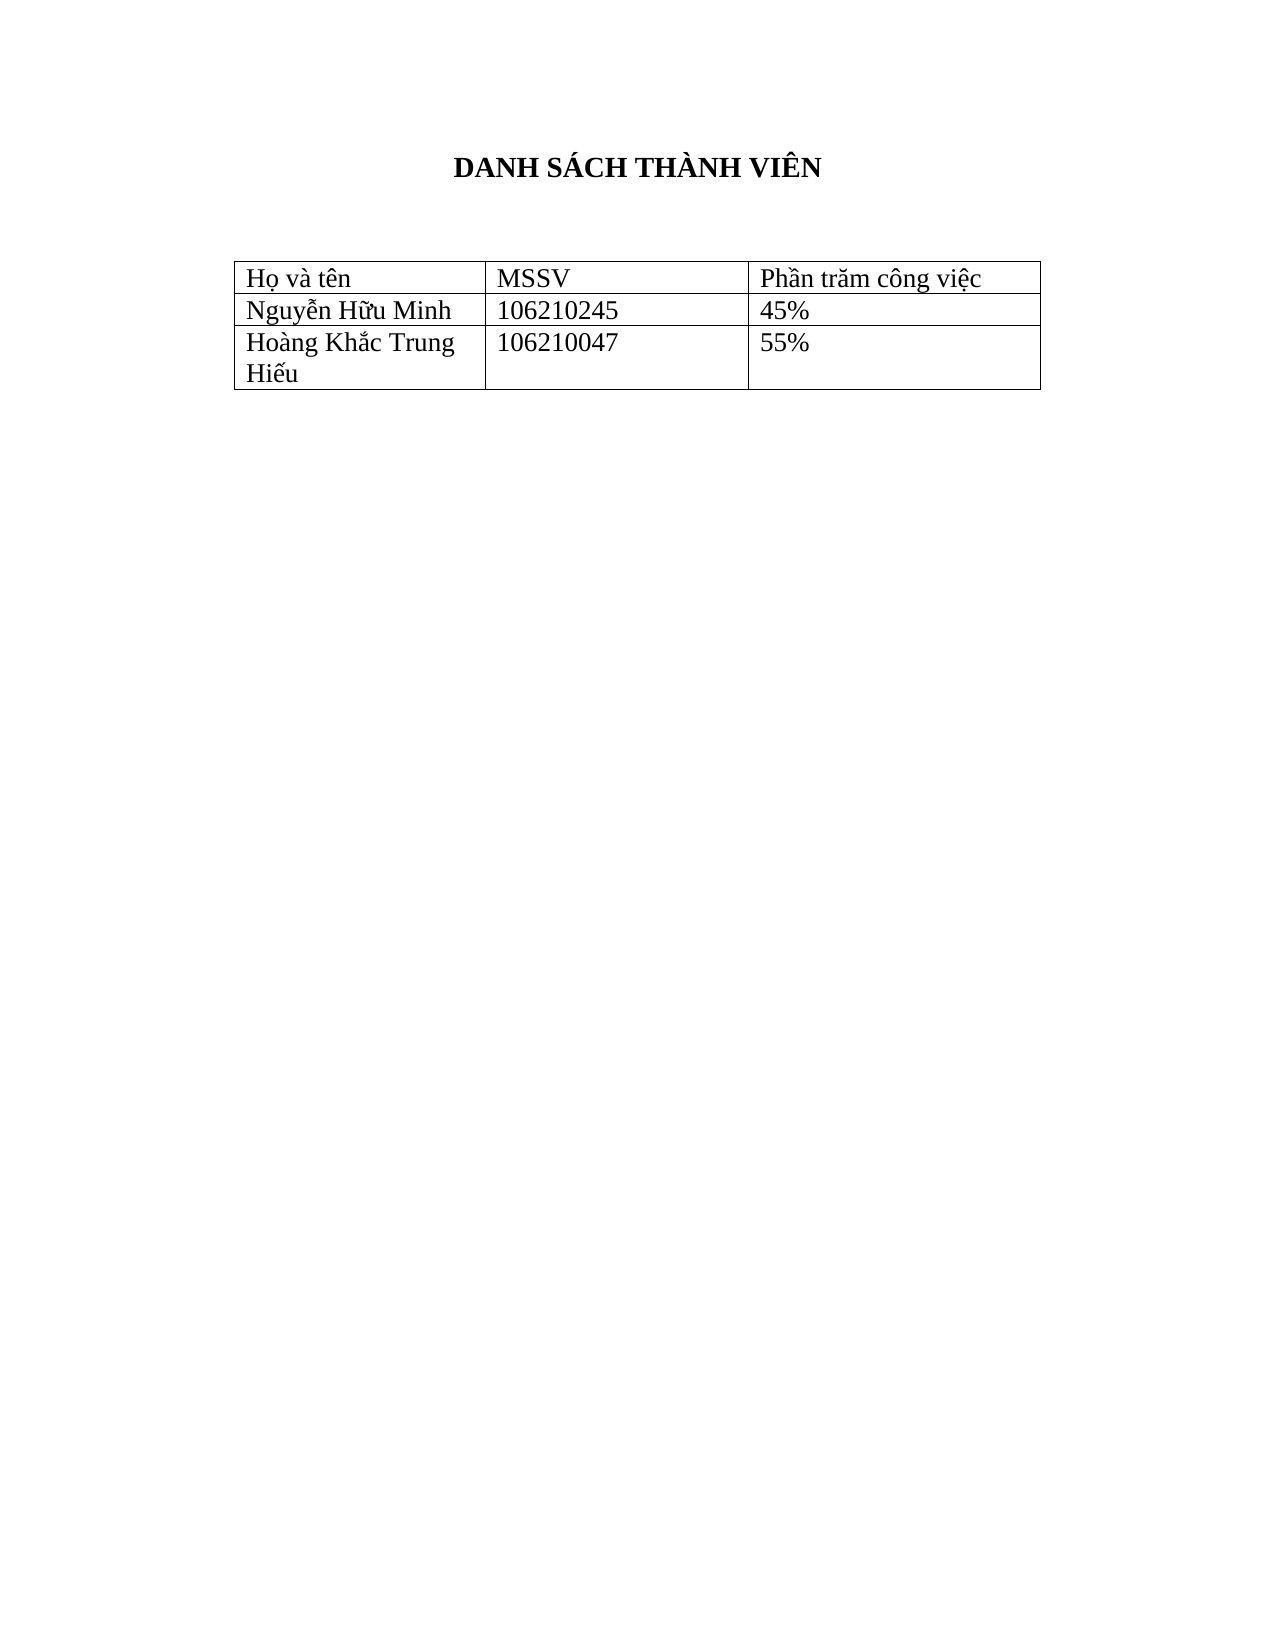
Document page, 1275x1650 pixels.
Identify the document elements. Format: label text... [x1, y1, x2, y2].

table_header Phần trăm công việc [749, 262, 1040, 293]
table_cell 45% [749, 294, 1040, 325]
table_header Họ và tên [235, 262, 485, 293]
text DANH SÁCH THÀNH VIÊN [150, 150, 1125, 183]
table_header MSSV [486, 262, 748, 293]
table_cell 106210047 [486, 326, 748, 389]
table_cell Nguyễn Hữu Minh [235, 294, 485, 325]
table_cell 106210245 [486, 294, 748, 325]
table_cell Hoàng Khắc Trung Hiếu [235, 326, 485, 389]
table_cell 55% [749, 326, 1040, 389]
